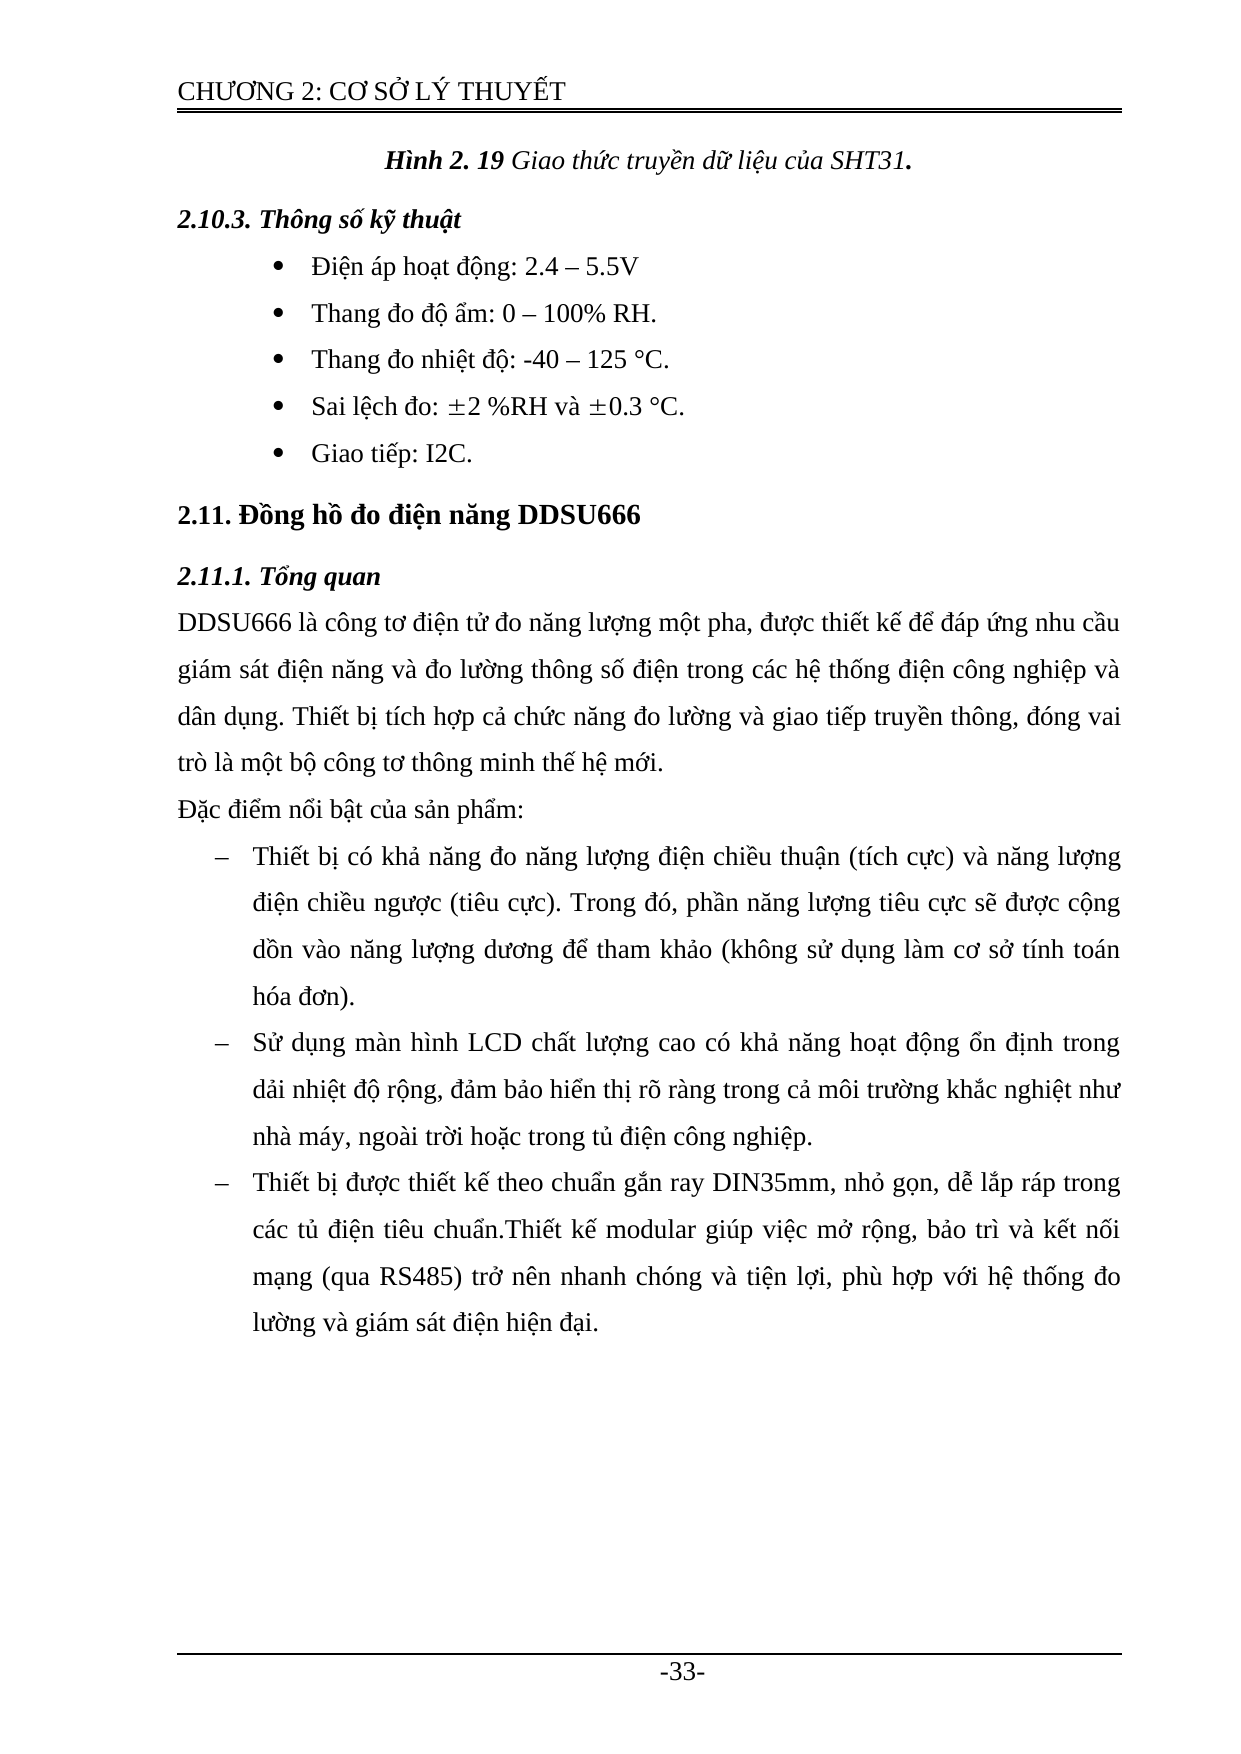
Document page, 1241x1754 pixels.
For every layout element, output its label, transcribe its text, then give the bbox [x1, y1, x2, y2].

text DDSU666 là công tơ điện tử đo năng lượng một pha, được thiết kế để đáp ứng nhu cầu giám sát điện năng và đo lường thông số điện trong các hệ thống điện công nghiệp và dân dụng. Thiết bị tích hợp cả chức năng đo lường và giao tiếp truyền thông, đóng vai trò là một bộ công tơ thông minh thế hệ mới. [177, 606, 1122, 777]
list Sử dụng màn hình LCD chất lượng cao có khả năng hoạt động ổn định trong dải nhiệt độ rộng, đảm bảo hiển thị rõ ràng trong cả môi trường khắc nghiệt như nhà máy, ngoài trời hoặc trong tủ điện công nghiệp. [215, 1026, 1122, 1151]
list Điện áp hoạt động: 2.4 – 5.5V [274, 250, 1122, 281]
list Sai lệch đo: 2 %RH và 0.3 °C. [274, 391, 1122, 422]
text Đặc điểm nổi bật của sản phẩm: [177, 793, 1122, 824]
list Thiết bị được thiết kế theo chuẩn gắn ray DIN35mm, nhỏ gọn, dễ lắp ráp trong các tủ điện tiêu chuẩn.Thiết kế modular giúp việc mở rộng, bảo trì và kết nối mạng (qua RS485) trở nên nhanh chóng và tiện lợi, phù hợp với hệ thống đo lường và giám sát điện hiện đại. [215, 1166, 1122, 1337]
list Thang đo nhiệt độ: -40 – 125 °C. [274, 344, 1122, 375]
subtitle Thông số kỹ thuật [177, 203, 1122, 234]
list Thang đo độ ẩm: 0 – 100% RH. [274, 297, 1122, 328]
list Thiết bị có khả năng đo năng lượng điện chiều thuận (tích cực) và năng lượng điện chiều ngược (tiêu cực). Trong đó, phần năng lượng tiêu cực sẽ được cộng dồn vào năng lượng dương để tham khảo (không sử dụng làm cơ sở tính toán hóa đơn). [215, 839, 1122, 1011]
text Hình 2. 19 Giao thức truyền dữ liệu của SHT31. [177, 144, 1122, 175]
list Giao tiếp: I2C. [274, 437, 1122, 469]
subtitle Đồng hồ đo điện năng DDSU666 [177, 497, 1122, 530]
subtitle Tổng quan [177, 559, 1122, 591]
